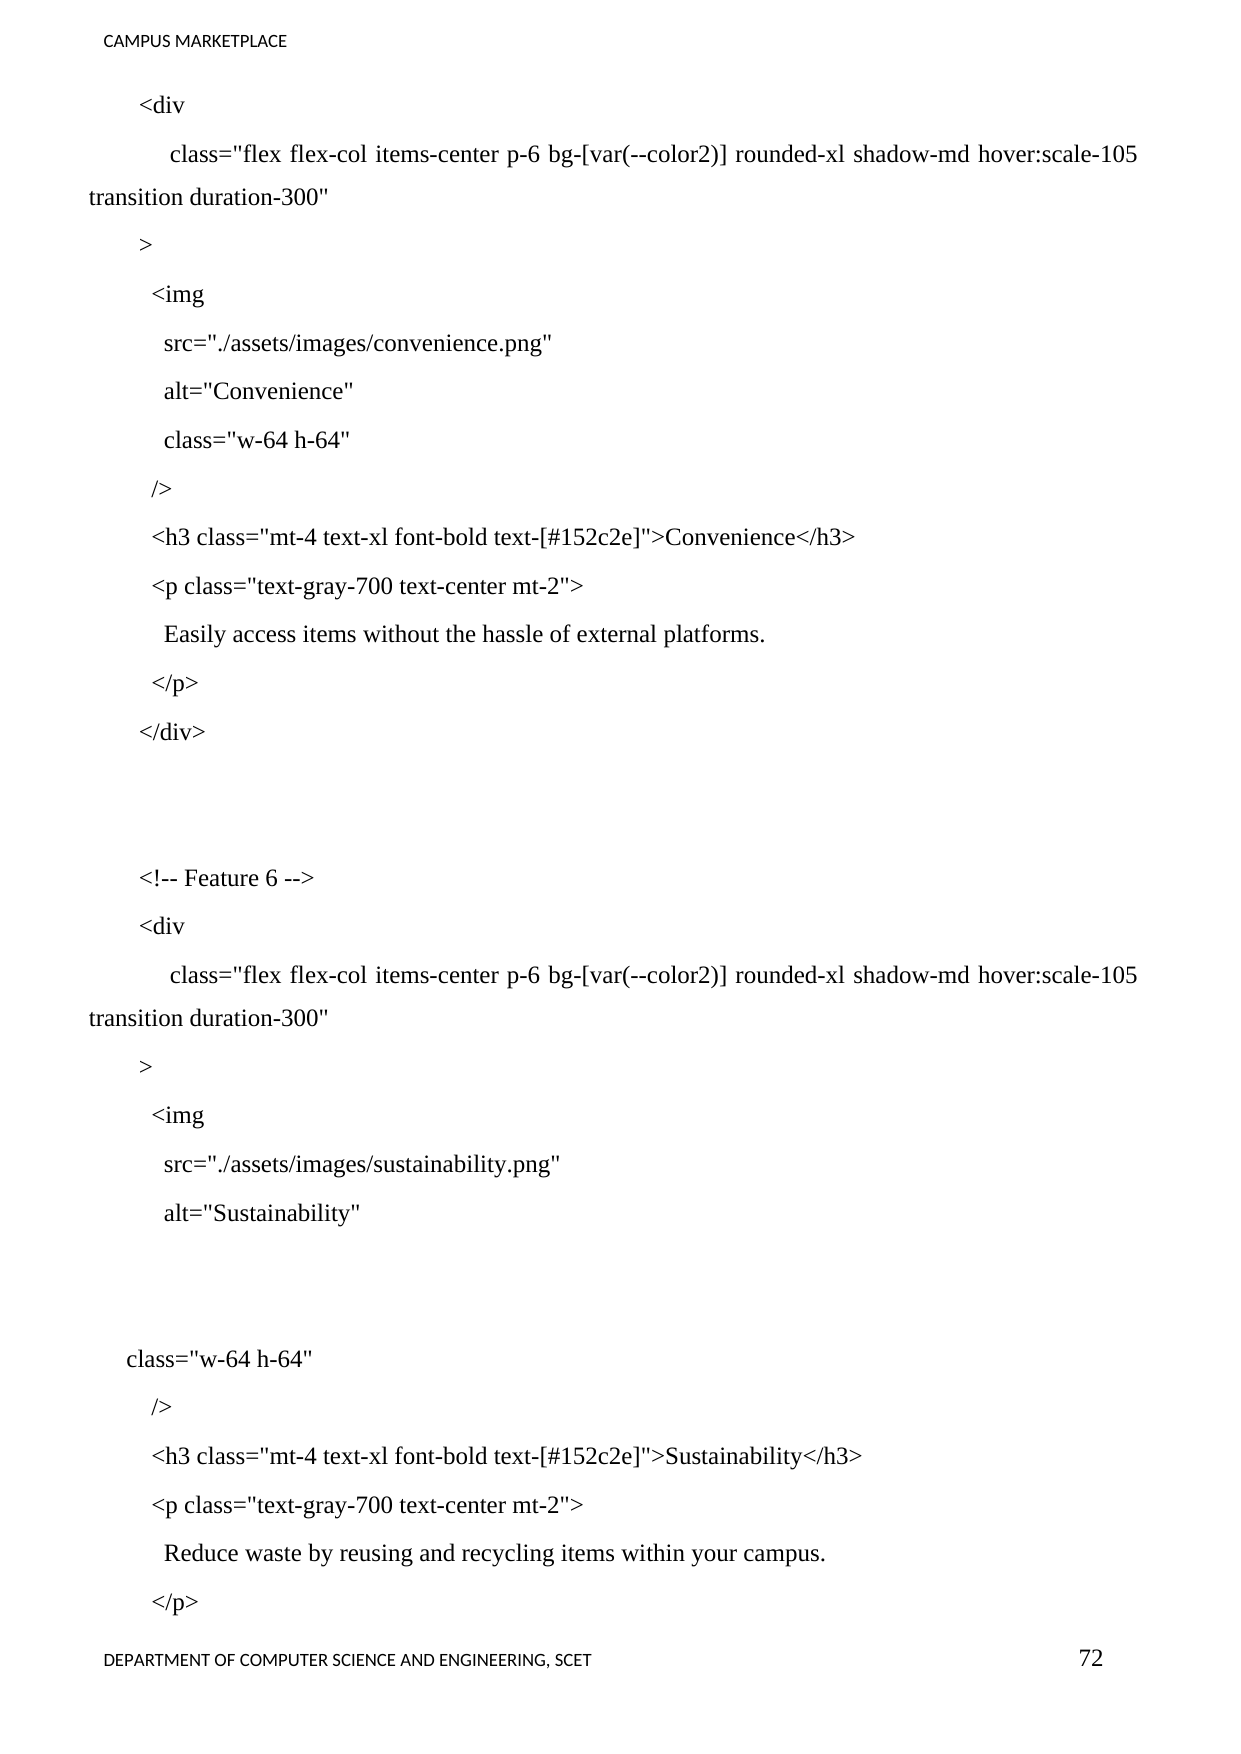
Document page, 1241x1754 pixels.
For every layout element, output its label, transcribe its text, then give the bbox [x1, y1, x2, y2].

text <h3 class="mt-4 text-xl font-bold text-[#152c2e]">Convenience</h3> [89, 522, 1139, 551]
text Reduce waste by reusing and recycling items within your campus. [89, 1538, 1139, 1567]
text > [89, 1052, 1139, 1081]
text alt="Convenience" [89, 376, 1139, 405]
text <p class="text-gray-700 text-center mt-2"> [89, 1490, 1139, 1518]
text alt="Sustainability" [89, 1198, 1139, 1227]
text class="flex flex-col items-center p-6 bg-[var(--color2)] rounded-xl shadow-md hover:scale-105 transition duration-300" [89, 960, 1139, 1032]
text </div> [89, 717, 1139, 746]
text > [89, 230, 1139, 259]
text class="w-64 h-64" [89, 1344, 1139, 1372]
text /> [89, 1392, 1139, 1421]
text <p class="text-gray-700 text-center mt-2"> [89, 571, 1139, 600]
text Easily access items without the hassle of external platforms. [89, 619, 1139, 648]
text </p> [89, 1587, 1139, 1616]
text <!-- Feature 6 --> [89, 863, 1139, 892]
text <img [89, 279, 1139, 308]
text src="./assets/images/convenience.png" [89, 328, 1139, 356]
text <div [89, 911, 1139, 940]
text </p> [89, 668, 1139, 697]
text class="w-64 h-64" [89, 425, 1139, 454]
text <div [89, 90, 1139, 119]
text src="./assets/images/sustainability.png" [89, 1149, 1139, 1178]
text <img [89, 1101, 1139, 1129]
text <h3 class="mt-4 text-xl font-bold text-[#152c2e]">Sustainability</h3> [89, 1441, 1139, 1470]
text class="flex flex-col items-center p-6 bg-[var(--color2)] rounded-xl shadow-md hover:scale-105 transition duration-300" [89, 139, 1139, 211]
text /> [89, 474, 1139, 502]
